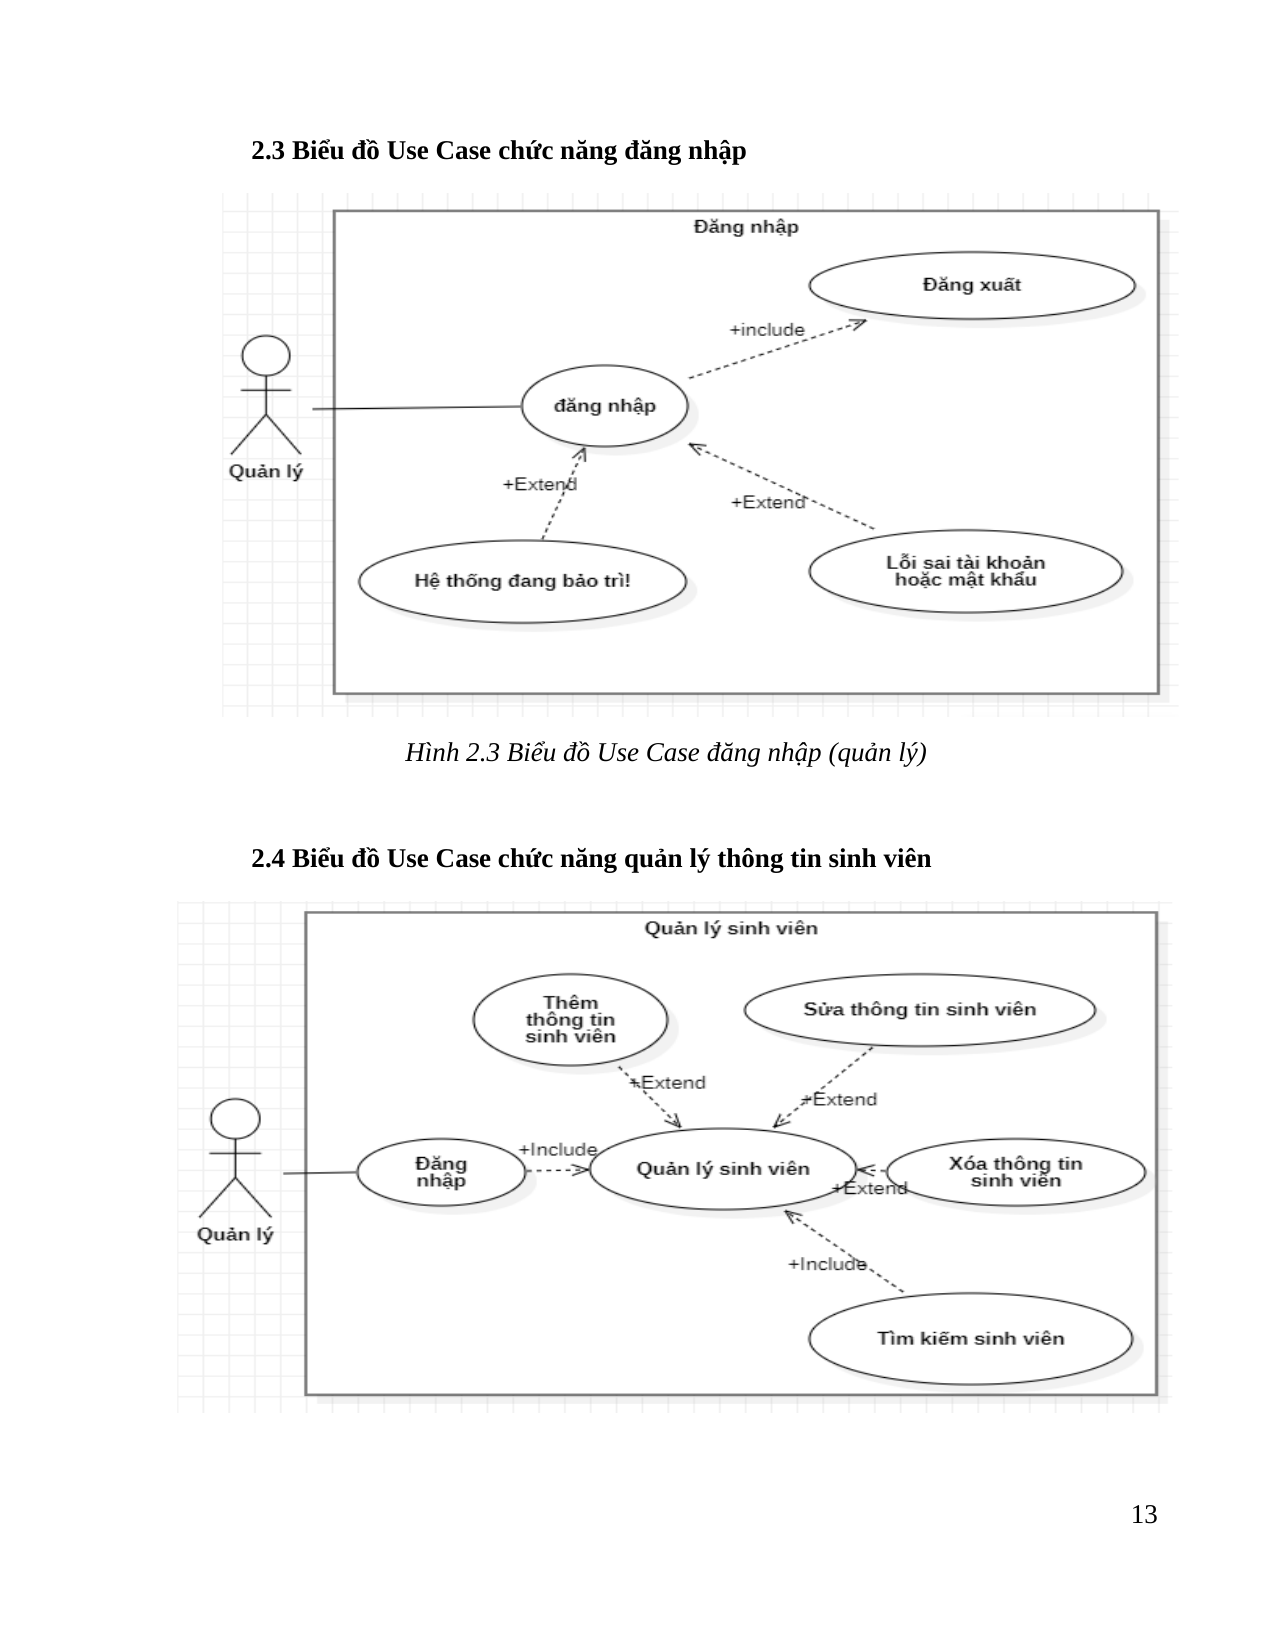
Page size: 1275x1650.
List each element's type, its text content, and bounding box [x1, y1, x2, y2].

subtitle Biểu đồ Use Case chức năng đăng nhập [251, 134, 1157, 165]
picture [177, 901, 1173, 1413]
subtitle Biểu đồ Use Case chức năng quản lý thông tin sinh viên [251, 842, 1157, 873]
subtitle Hình 2.3 Biểu đồ Use Case đăng nhập (quản lý) [177, 737, 1157, 768]
picture [222, 193, 1179, 717]
